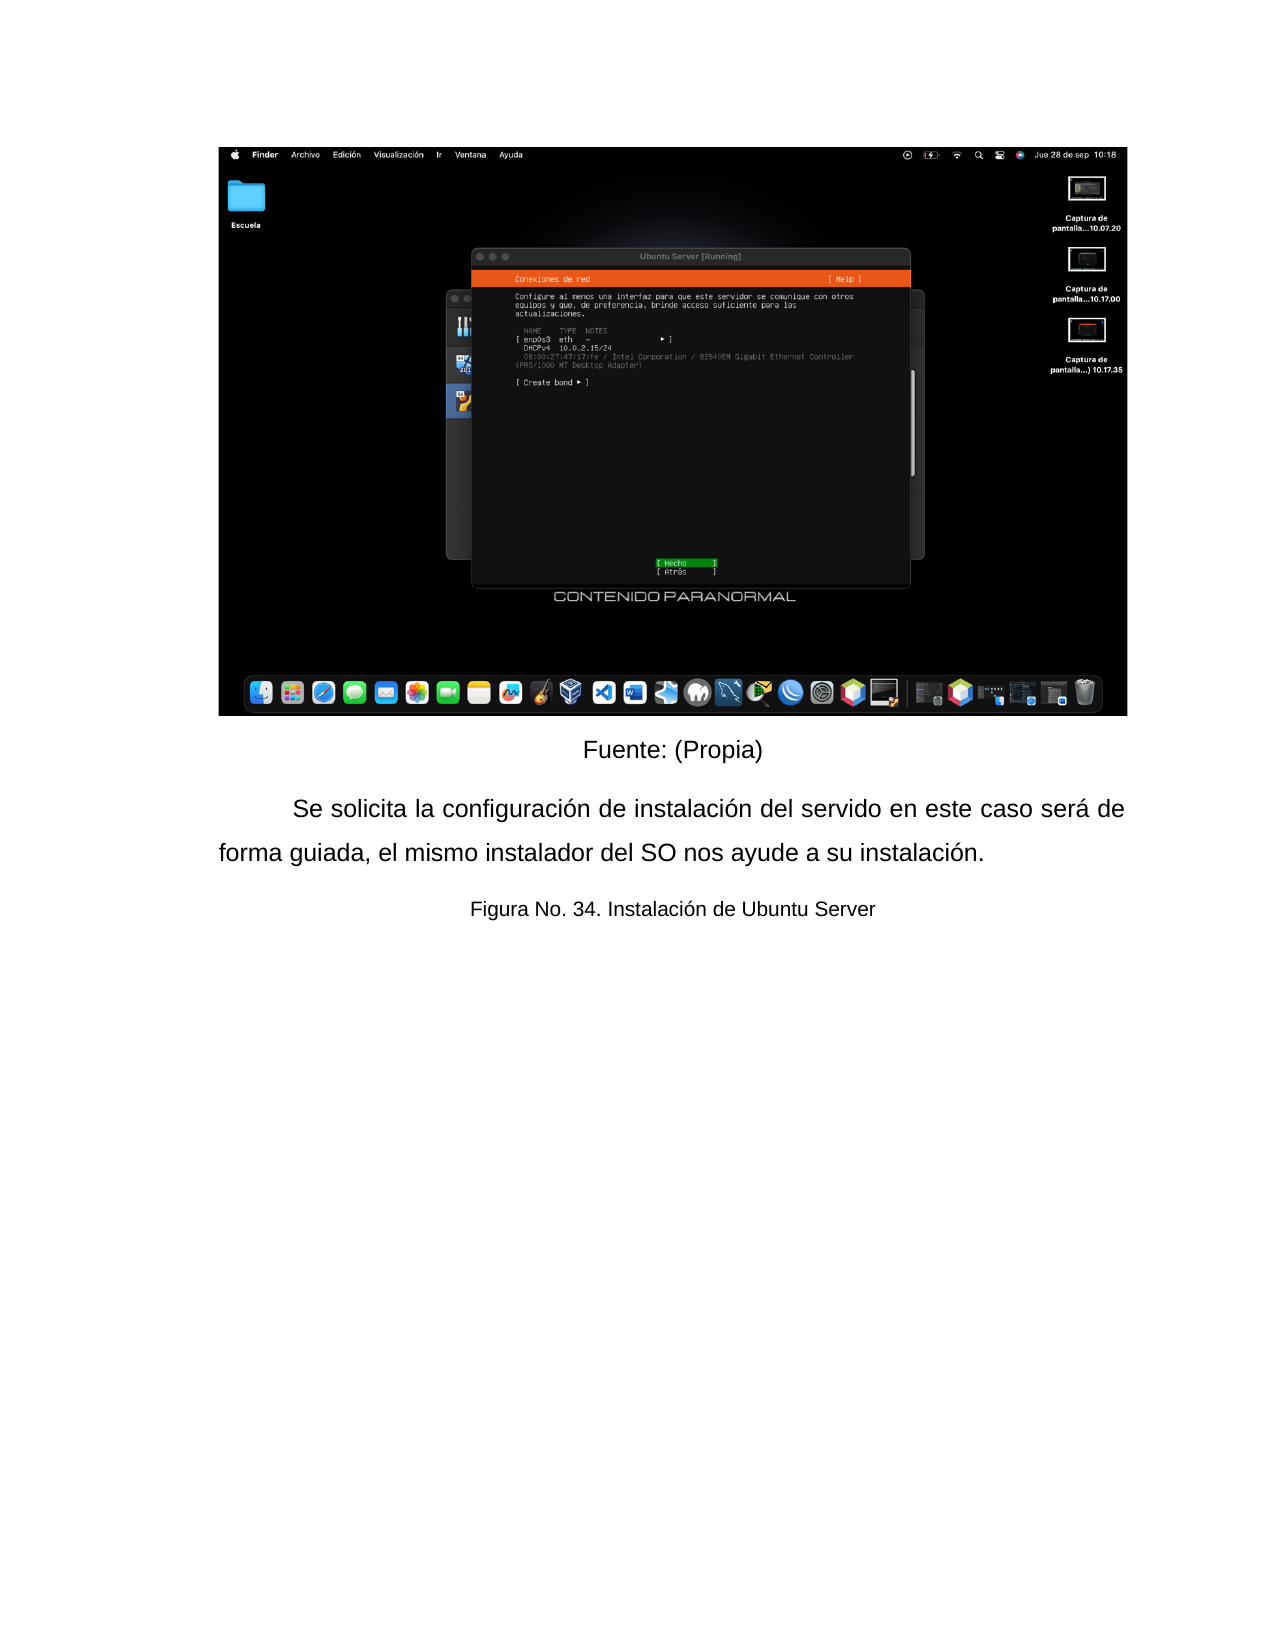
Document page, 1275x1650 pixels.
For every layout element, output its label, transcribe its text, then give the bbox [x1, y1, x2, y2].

text Se solicita la configuración de instalación del servido en este caso será de forma guiada, el mismo instalador del SO nos ayude a su instalación. [218, 794, 1127, 866]
picture [218, 147, 1128, 716]
text Figura No. 34. Instalación de Ubuntu Server [218, 897, 1127, 921]
text Fuente: (Propia) [218, 734, 1127, 763]
